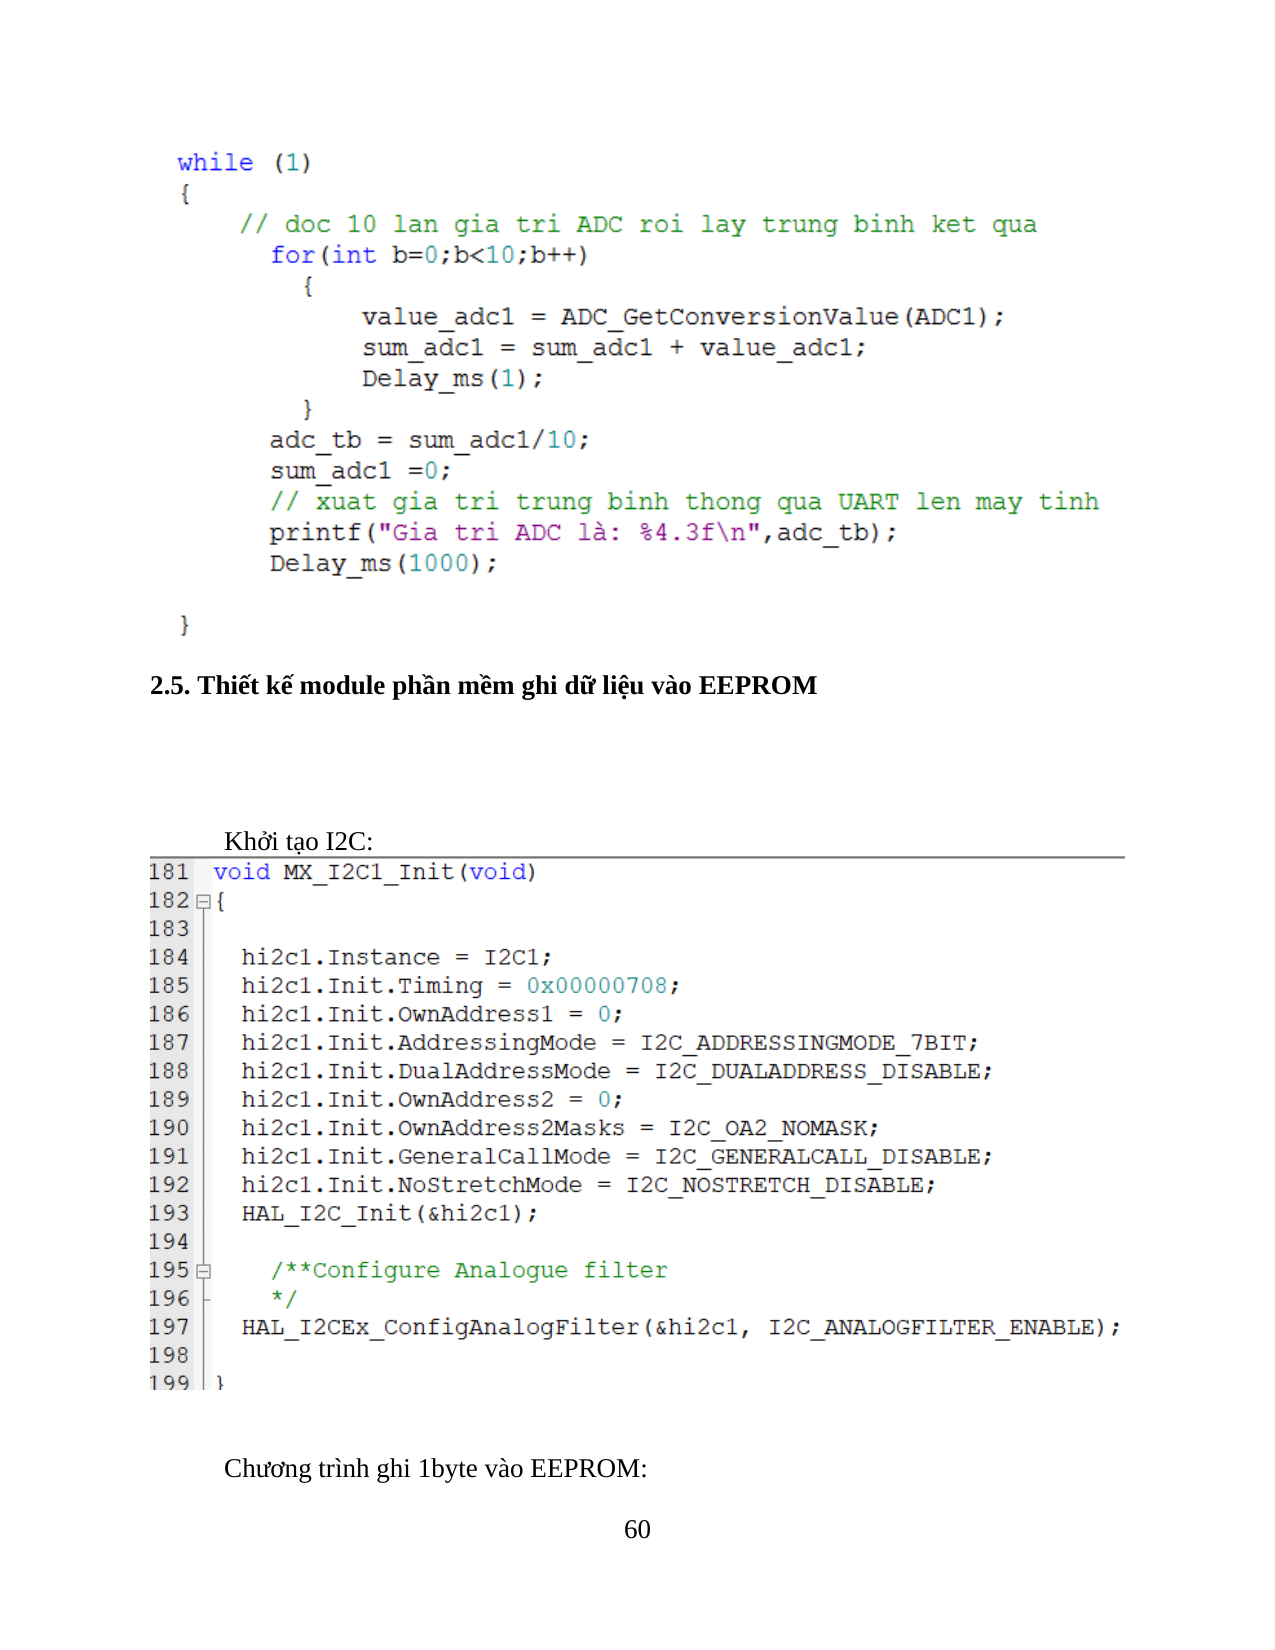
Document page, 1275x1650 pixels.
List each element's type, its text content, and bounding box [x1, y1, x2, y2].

text 2.5. Thiết kế module phần mềm ghi dữ liệu vào EEPROM [150, 669, 1125, 701]
picture [150, 150, 1125, 639]
picture [150, 856, 1125, 1390]
text Khởi tạo I2C: [150, 825, 1125, 856]
text Chương trình ghi 1byte vào EEPROM: [150, 1452, 1125, 1483]
